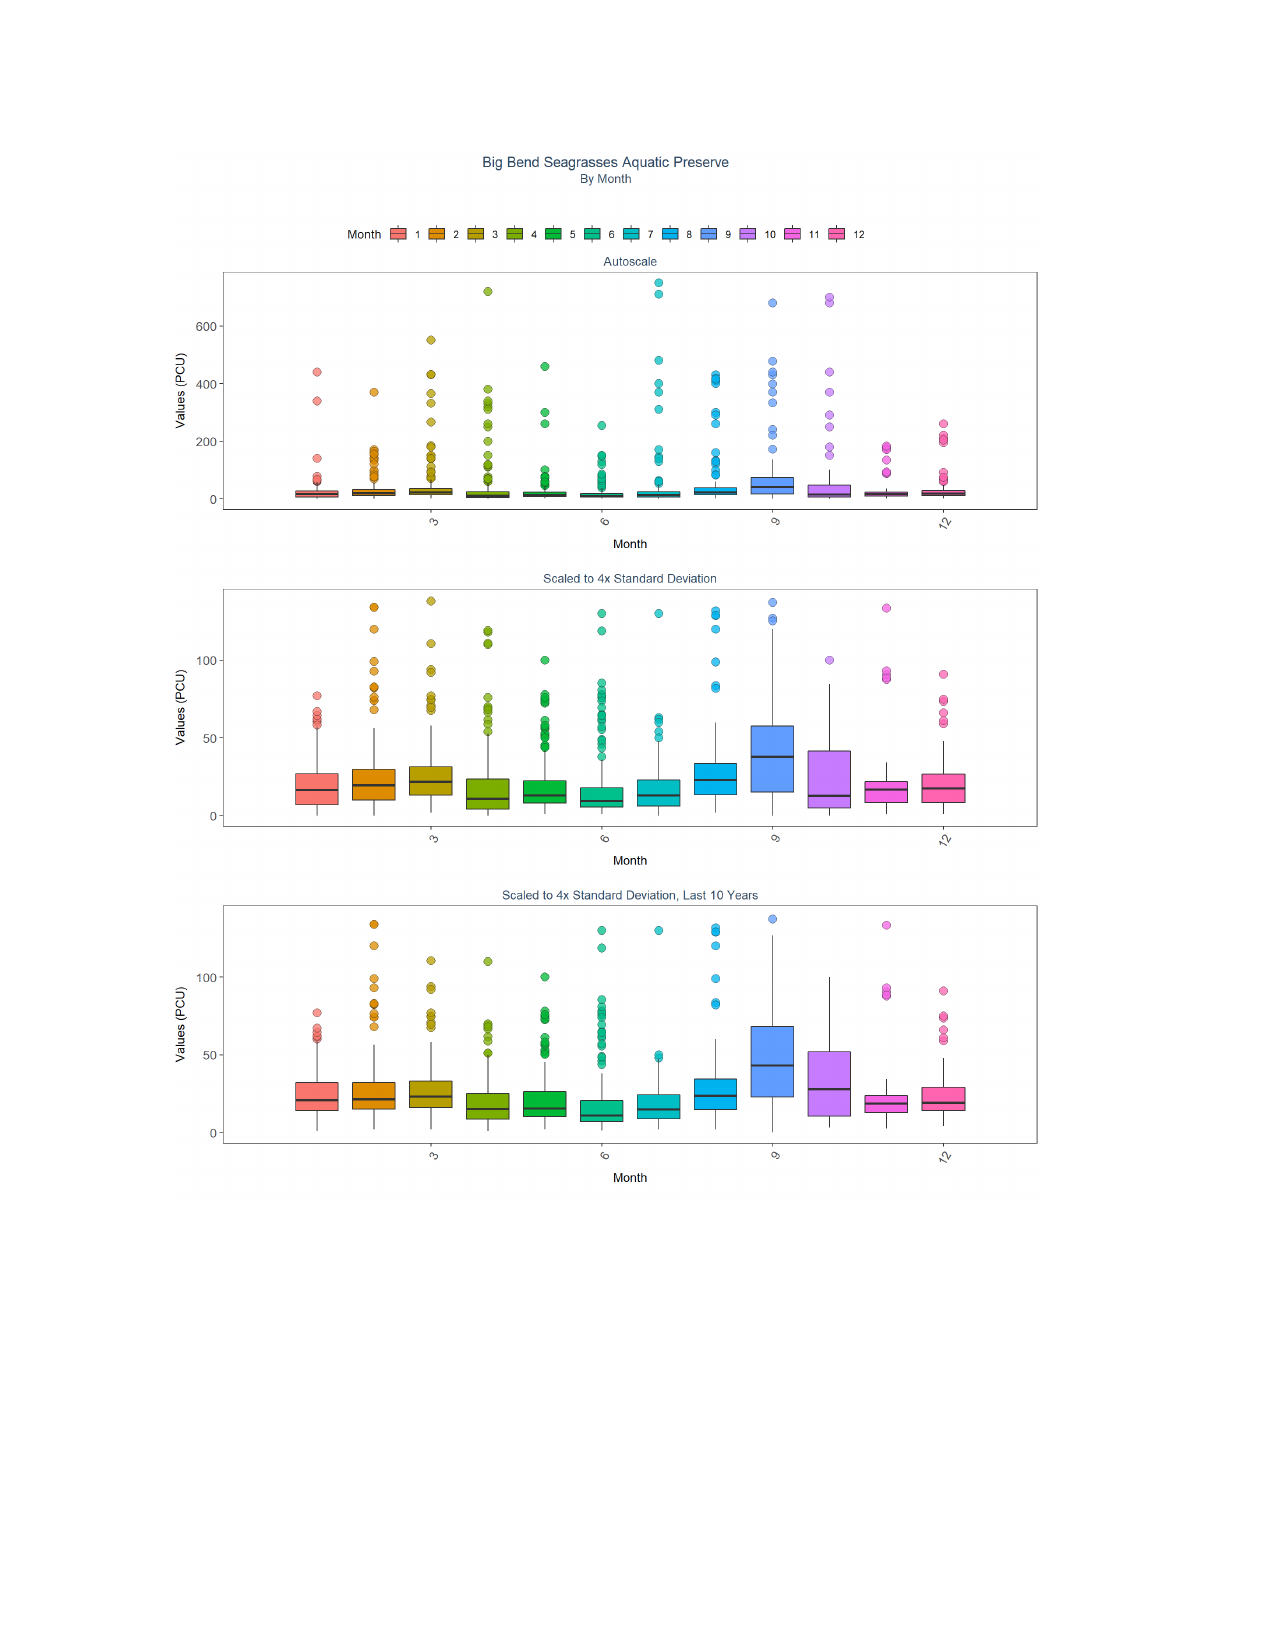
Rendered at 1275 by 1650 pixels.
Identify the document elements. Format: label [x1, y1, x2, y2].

picture [168, 150, 1044, 1200]
